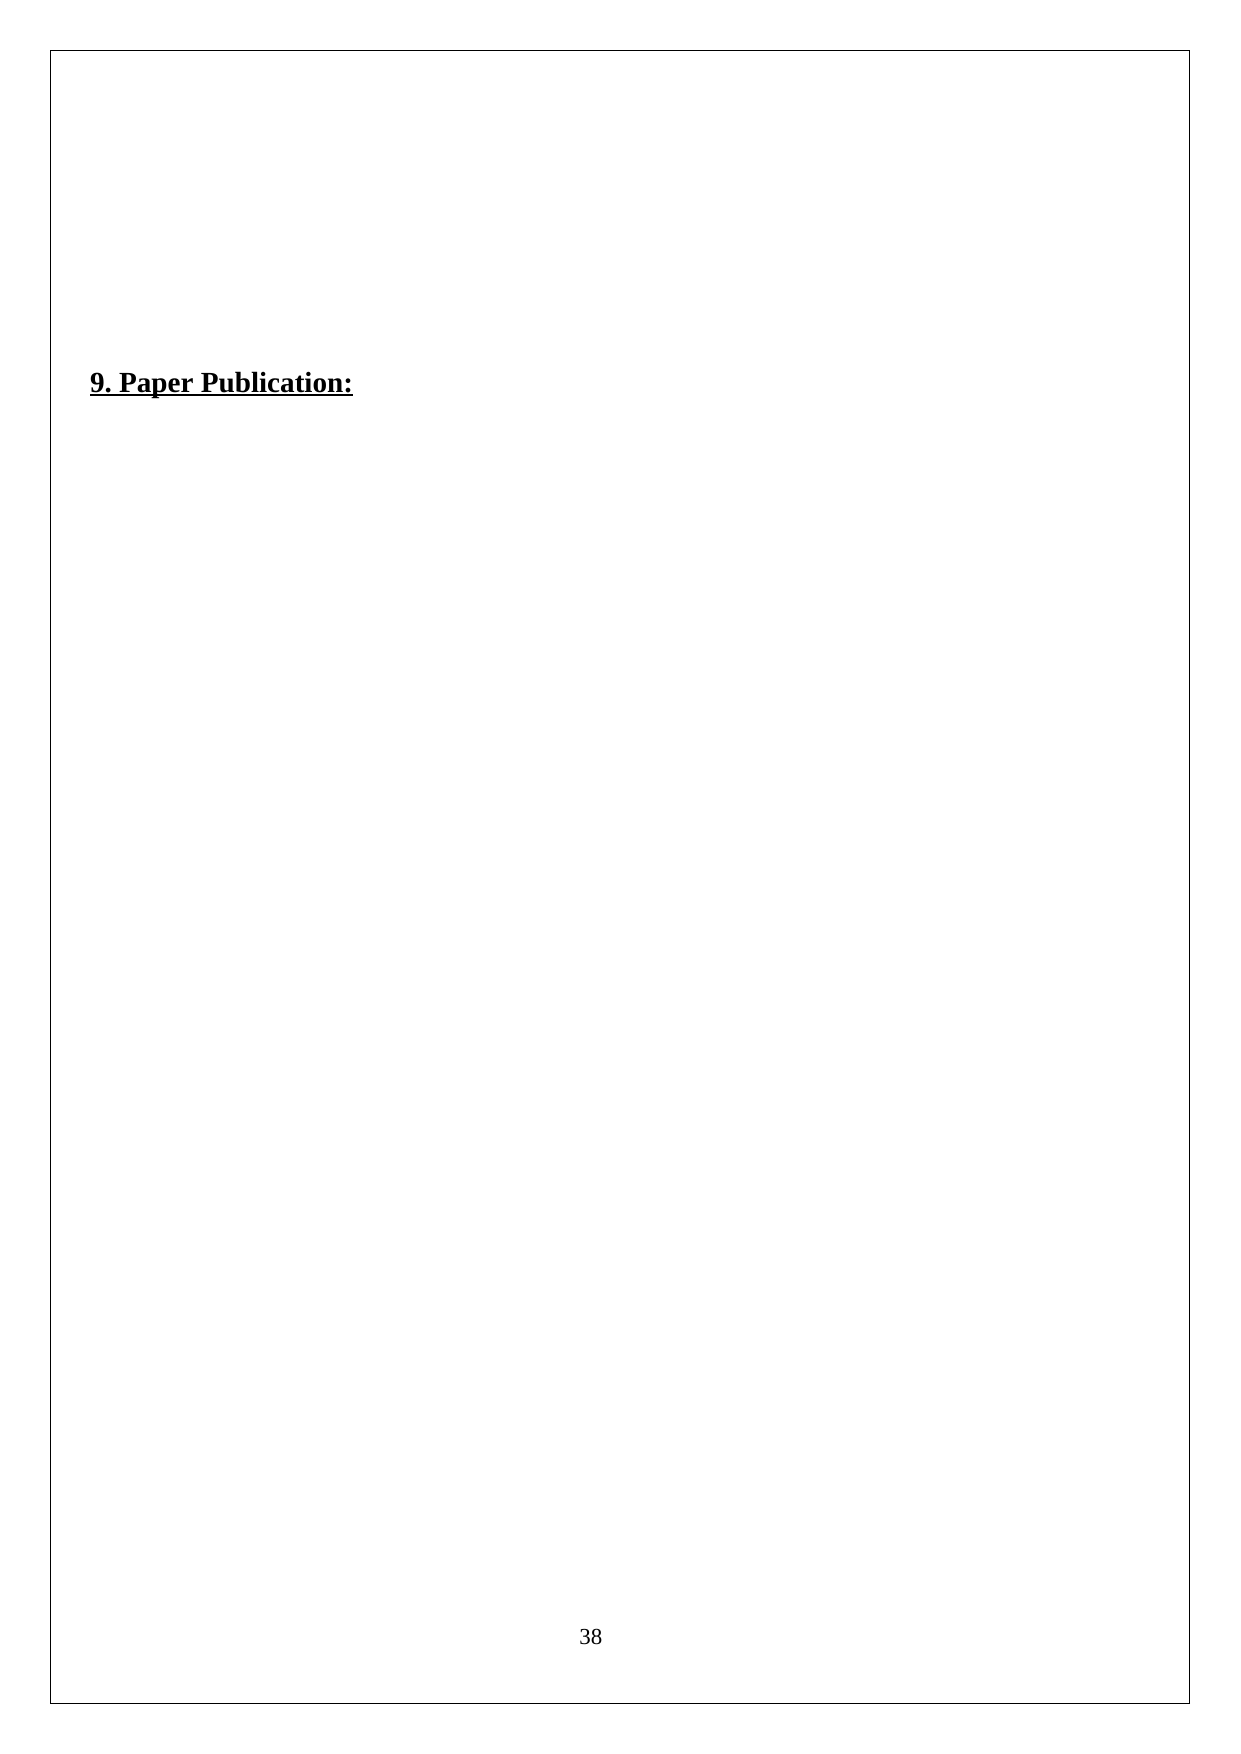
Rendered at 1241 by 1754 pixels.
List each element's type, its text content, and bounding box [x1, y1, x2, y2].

list 9. Paper Publication: [90, 365, 1165, 398]
